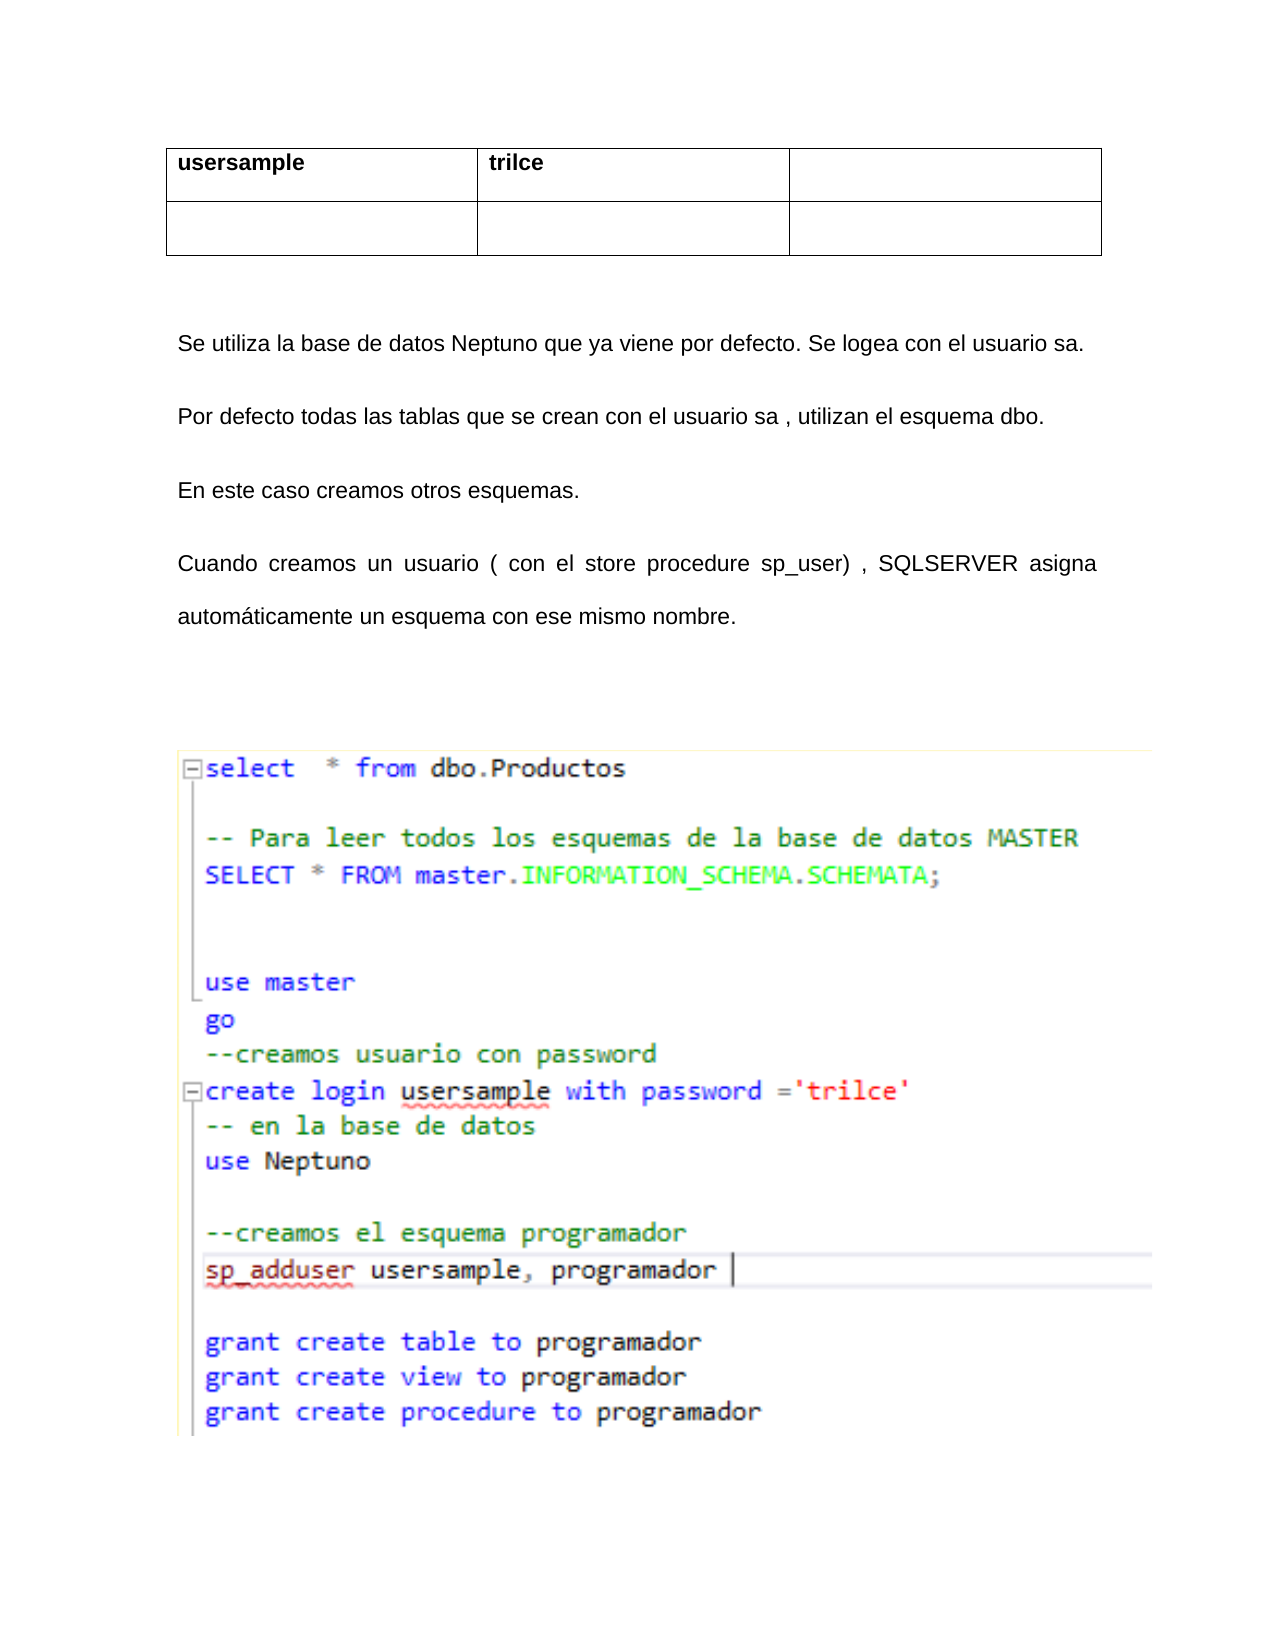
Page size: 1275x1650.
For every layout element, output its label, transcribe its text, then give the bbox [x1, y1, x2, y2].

text Cuando creamos un usuario ( con el store procedure sp_user) , SQLSERVER asigna automáticamente un esquema con ese mismo nombre. [177, 550, 1098, 629]
text Se utiliza la base de datos Neptuno que ya viene por defecto. Se logea con el usuario sa. [177, 329, 1098, 356]
table_cell [790, 202, 1101, 255]
table_cell [478, 202, 789, 255]
table_cell [167, 202, 477, 255]
picture [177, 750, 1153, 1436]
text Por defecto todas las tablas que se crean con el usuario sa , utilizan el esquema dbo. [177, 403, 1098, 429]
table_cell [790, 149, 1101, 201]
text En este caso creamos otros esquemas. [177, 477, 1098, 503]
table_cell trilce [478, 149, 789, 201]
table_cell usersample [167, 149, 477, 201]
